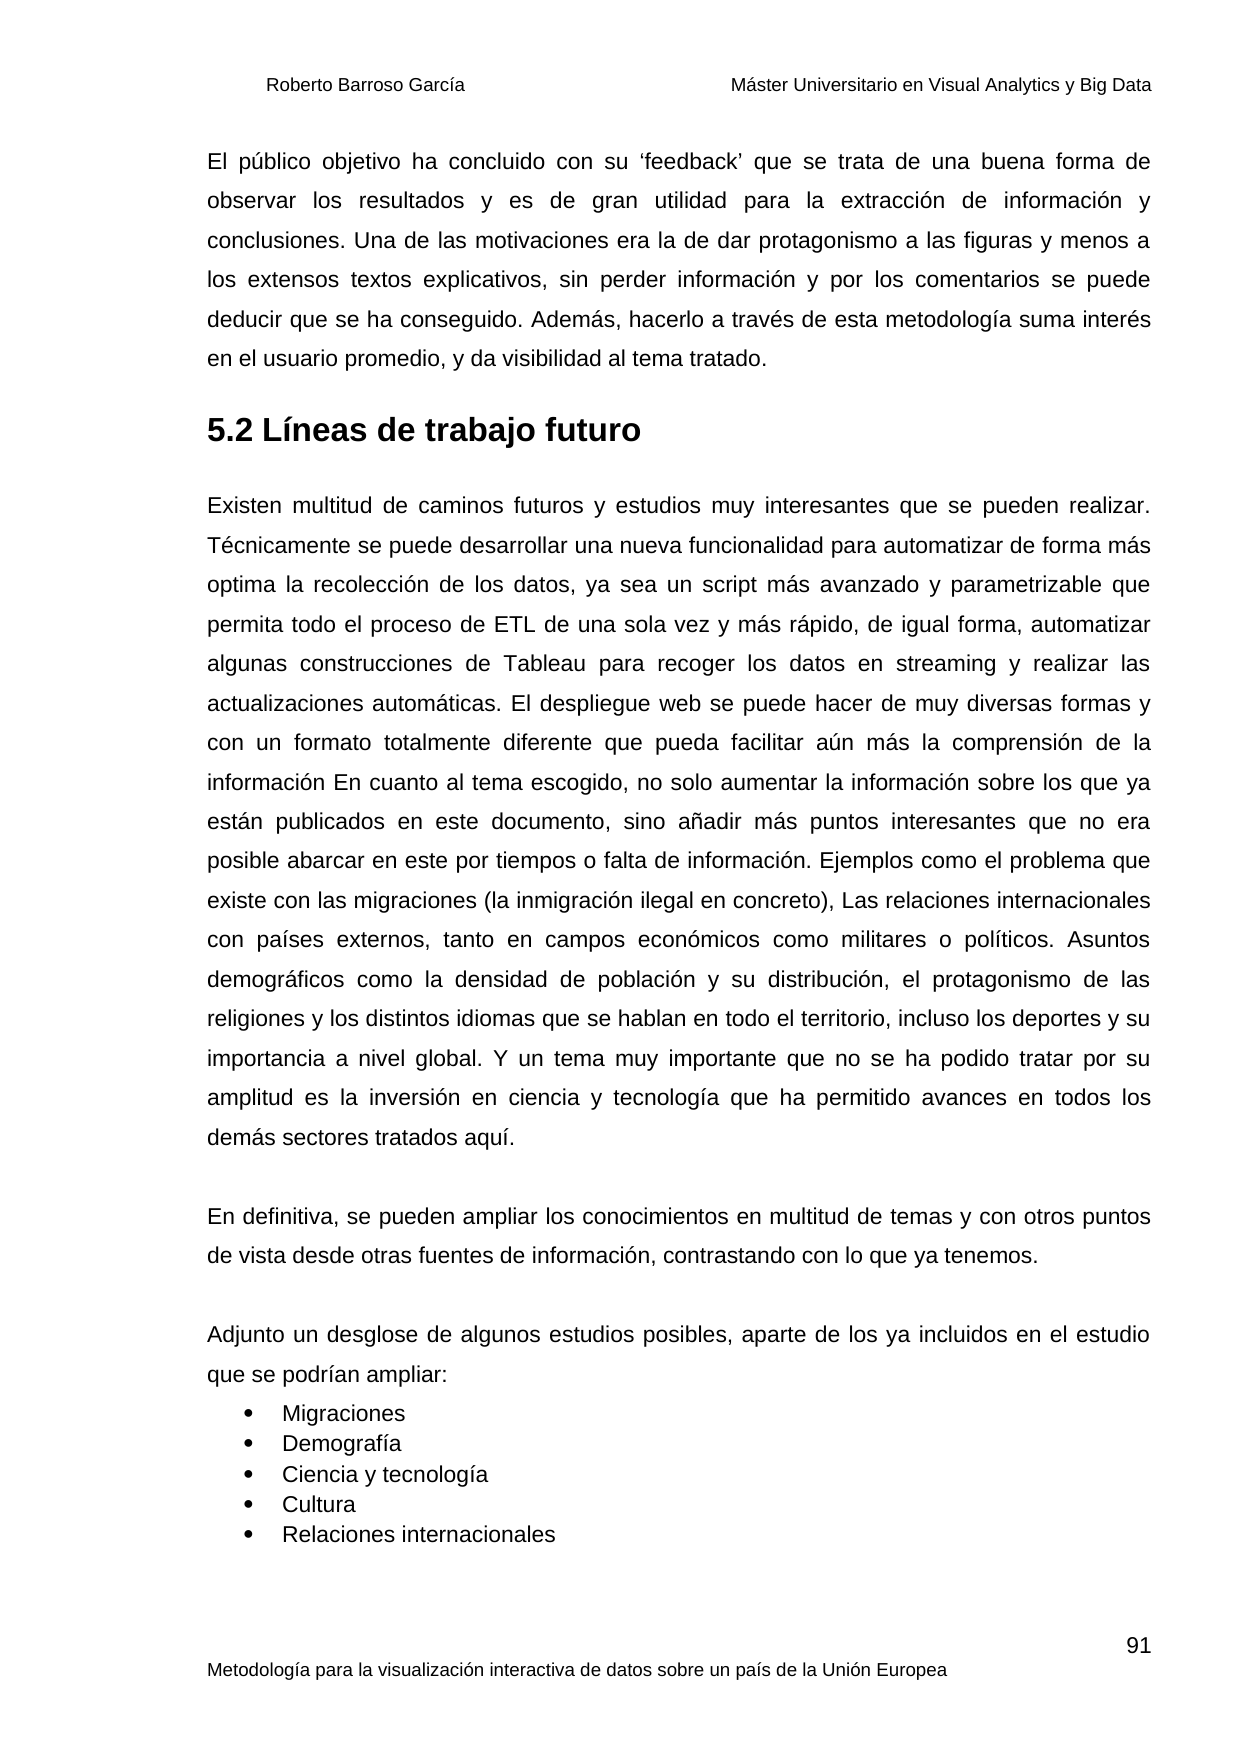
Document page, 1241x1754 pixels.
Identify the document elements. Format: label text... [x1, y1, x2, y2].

list Cultura [244, 1491, 1152, 1517]
text Adjunto un desglose de algunos estudios posibles, aparte de los ya incluidos en el estudio que se podrían ampliar: [207, 1321, 1152, 1387]
list Demografía [244, 1430, 1152, 1457]
subtitle Líneas de trabajo futuro [207, 409, 1152, 448]
list Ciencia y tecnología [244, 1461, 1152, 1487]
list Migraciones [244, 1400, 1152, 1427]
text Existen multitud de caminos futuros y estudios muy interesantes que se pueden realizar. Técnicamente se puede desarrollar una nueva funcionalidad para automatizar de forma más optima la recolección de los datos, ya sea un script más avanzado y parametrizable que permita todo el proceso de ETL de una sola vez y más rápido, de igual forma, automatizar algunas construcciones de Tableau para recoger los datos en streaming y realizar las actualizaciones automáticas. El despliegue web se puede hacer de muy diversas formas y con un formato totalmente diferente que pueda facilitar aún más la comprensión de la información En cuanto al tema escogido, no solo aumentar la información sobre los que ya están publicados en este documento, sino añadir más puntos interesantes que no era posible abarcar en este por tiempos o falta de información. Ejemplos como el problema que existe con las migraciones (la inmigración ilegal en concreto), Las relaciones internacionales con países externos, tanto en campos económicos como militares o políticos. Asuntos demográficos como la densidad de población y su distribución, el protagonismo de las religiones y los distintos idiomas que se hablan en todo el territorio, incluso los deportes y su importancia a nivel global. Y un tema muy importante que no se ha podido tratar por su amplitud es la inversión en ciencia y tecnología que ha permitido avances en todos los demás sectores tratados aquí. [207, 492, 1152, 1150]
text El público objetivo ha concluido con su ‘feedback’ que se trata de una buena forma de observar los resultados y es de gran utilidad para la extracción de información y conclusiones. Una de las motivaciones era la de dar protagonismo a las figuras y menos a los extensos textos explicativos, sin perder información y por los comentarios se puede deducir que se ha conseguido. Además, hacerlo a través de esta metodología suma interés en el usuario promedio, y da visibilidad al tema tratado. [207, 148, 1152, 371]
list Relaciones internacionales [244, 1521, 1152, 1547]
text En definitiva, se pueden ampliar los conocimientos en multitud de temas y con otros puntos de vista desde otras fuentes de información, contrastando con lo que ya tenemos. [207, 1203, 1152, 1269]
